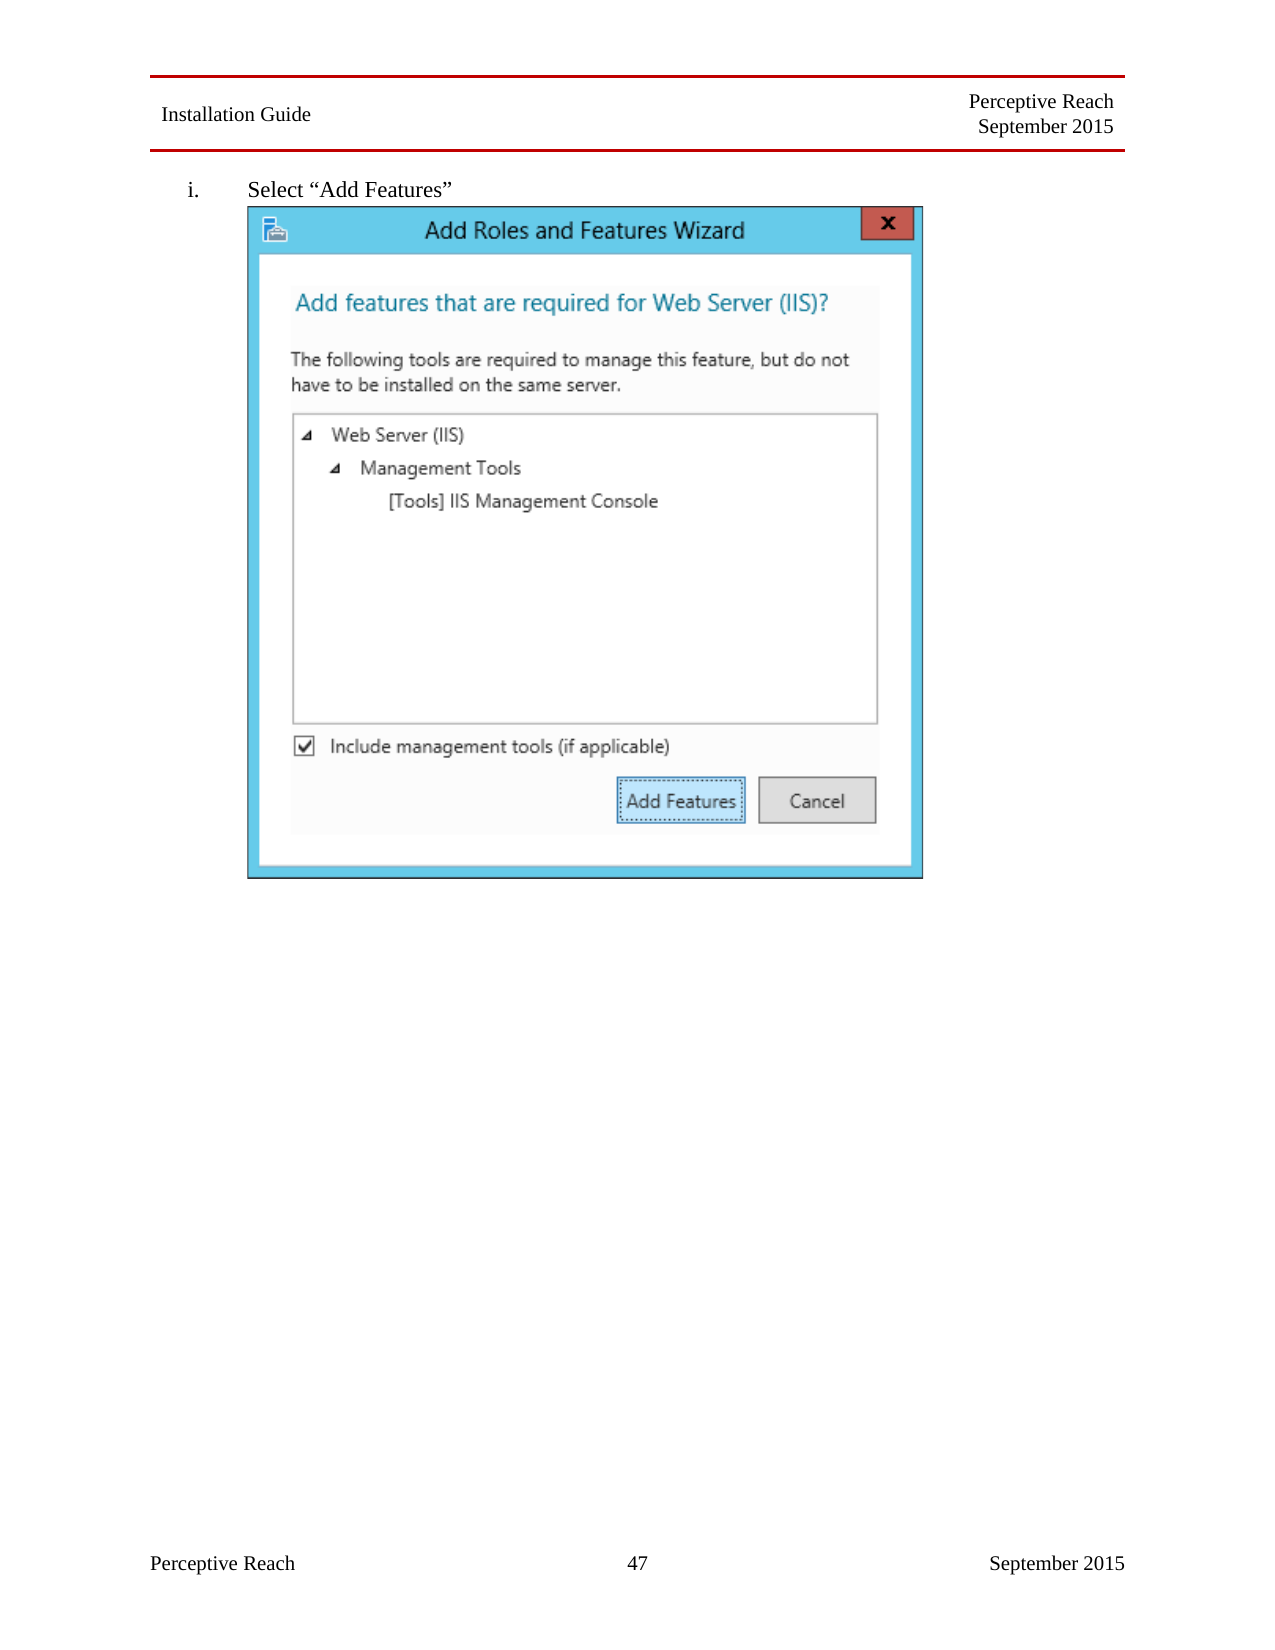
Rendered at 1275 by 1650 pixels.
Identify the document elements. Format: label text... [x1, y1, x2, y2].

picture [247, 206, 924, 879]
